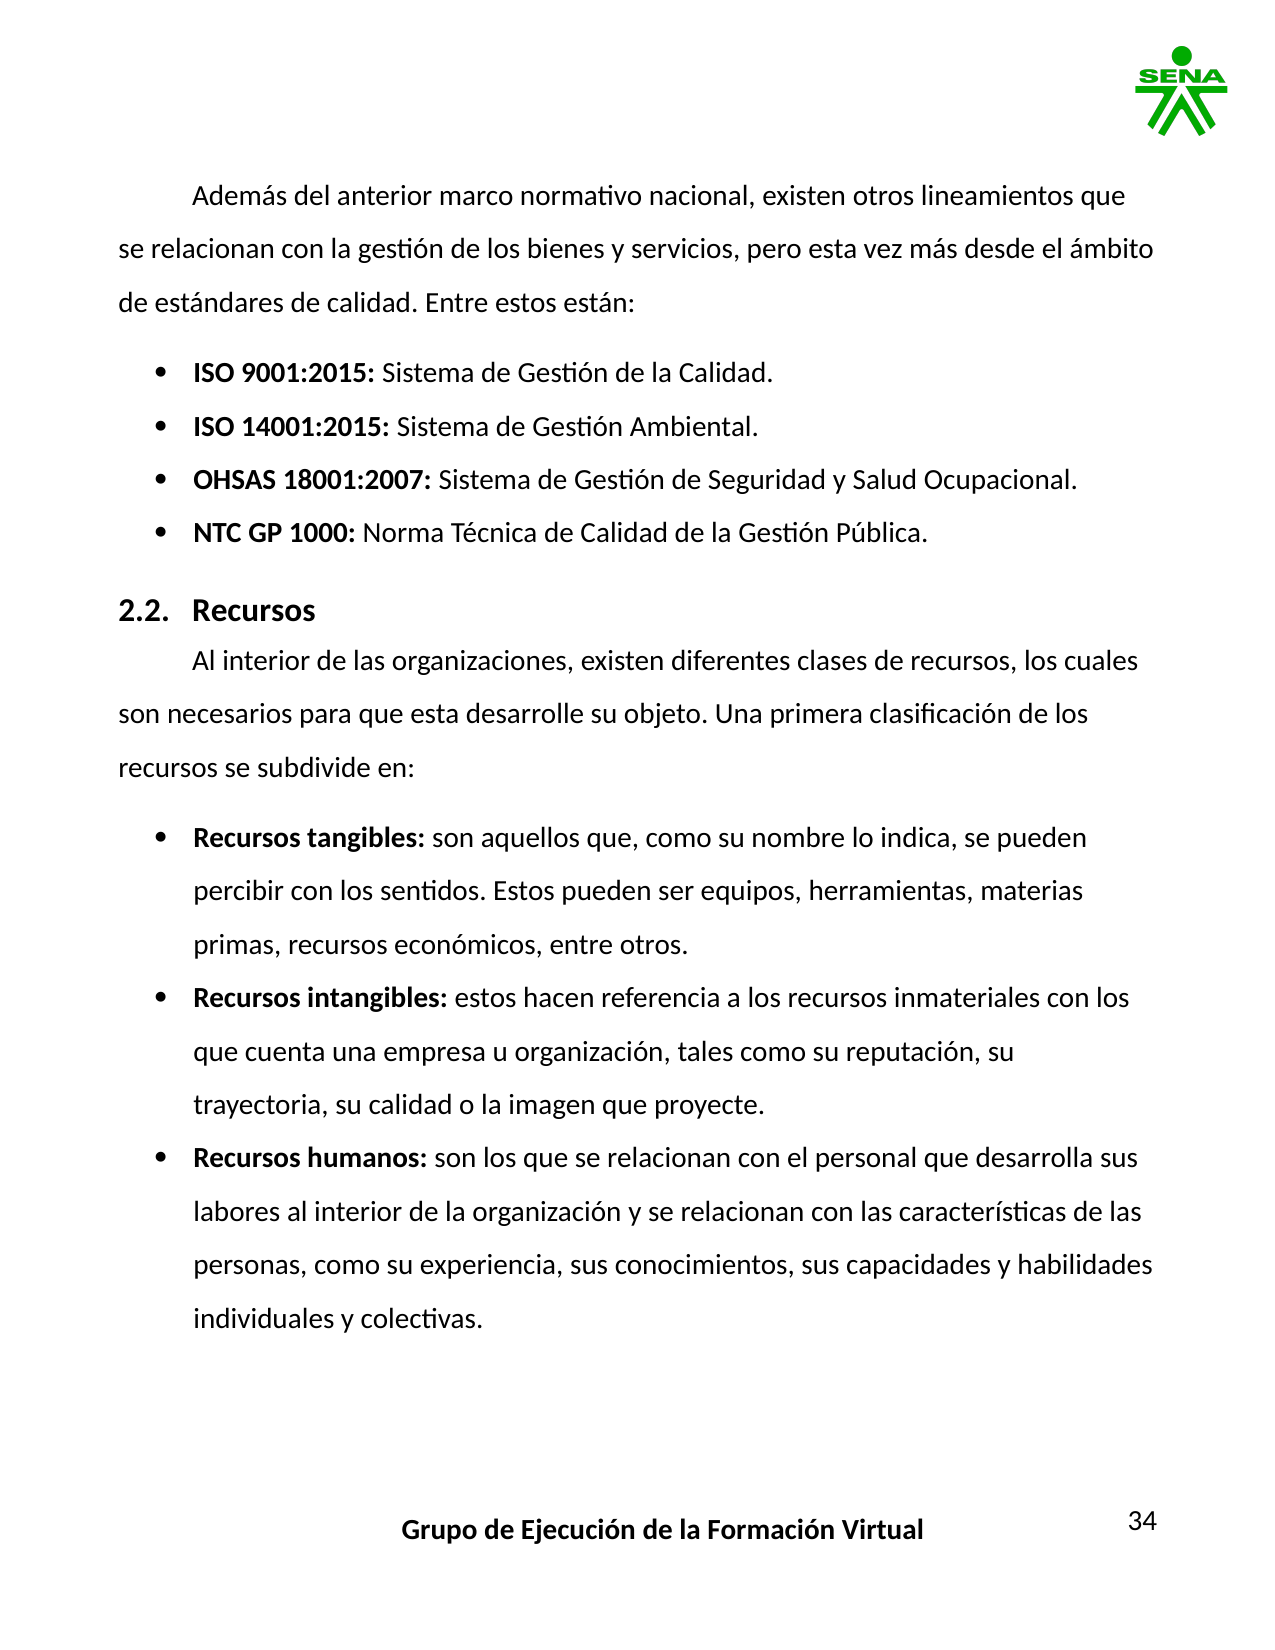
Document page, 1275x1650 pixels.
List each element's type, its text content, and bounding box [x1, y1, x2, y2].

list OHSAS 18001:2007: Sistema de Gestión de Seguridad y Salud Ocupacional. [156, 461, 1157, 497]
list ISO 9001:2015: Sistema de Gestión de la Calidad. [156, 354, 1157, 390]
text Además del anterior marco normativo nacional, existen otros lineamientos que se relacionan con la gestión de los bienes y servicios, pero esta vez más desde el ámbito de estándares de calidad. Entre estos están: [118, 177, 1157, 320]
text Al interior de las organizaciones, existen diferentes clases de recursos, los cuales son necesarios para que esta desarrolle su objeto. Una primera clasificación de los recursos se subdivide en: [118, 642, 1157, 784]
subtitle Recursos [118, 589, 1157, 629]
list Recursos tangibles: son aquellos que, como su nombre lo indica, se pueden percibir con los sentidos. Estos pueden ser equipos, herramientas, materias primas, recursos económicos, entre otros. [156, 819, 1157, 961]
picture [1135, 46, 1228, 136]
list ISO 14001:2015: Sistema de Gestión Ambiental. [156, 408, 1157, 443]
list NTC GP 1000: Norma Técnica de Calidad de la Gestión Pública. [156, 514, 1157, 550]
list Recursos intangibles: estos hacen referencia a los recursos inmateriales con los que cuenta una empresa u organización, tales como su reputación, su trayectoria, su calidad o la imagen que proyecte. [156, 979, 1157, 1122]
list Recursos humanos: son los que se relacionan con el personal que desarrolla sus labores al interior de la organización y se relacionan con las características de las personas, como su experiencia, sus conocimientos, sus capacidades y habilidades individuales y colectivas. [156, 1139, 1157, 1336]
